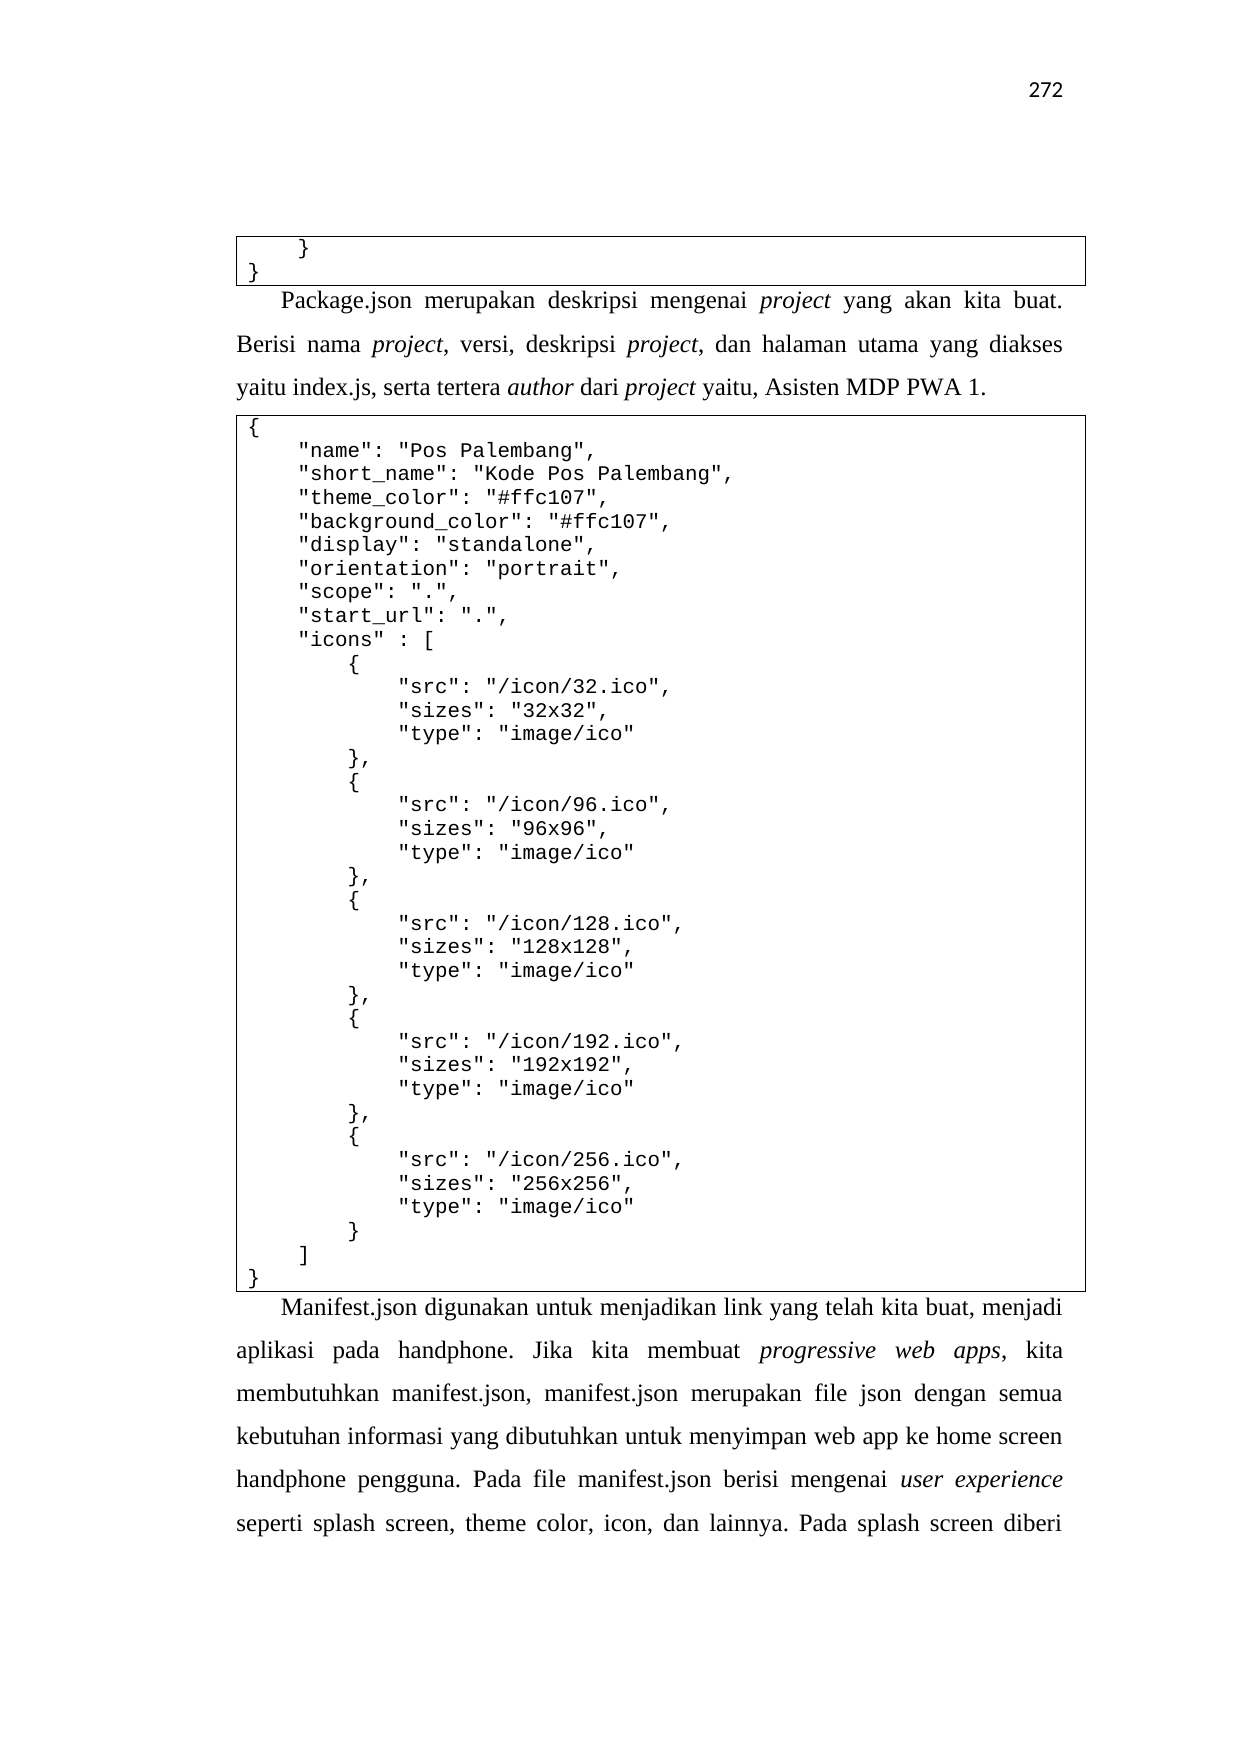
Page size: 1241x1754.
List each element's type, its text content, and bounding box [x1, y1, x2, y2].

text Package.json merupakan deskripsi mengenai project yang akan kita buat. Berisi nama project, versi, deskripsi project, dan halaman utama yang diakses yaitu index.js, serta tertera author dari project yaitu, Asisten MDP PWA 1. [236, 286, 1063, 401]
table_header { "name": "Pos Palembang", "short_name": "Kode Pos Palembang", "theme_color": "#ffc107", "background_color": "#ffc107", "display": "standalone", "orientation": "portrait", "scope": ".", "start_url": ".", "icons" : [ { "src": "/icon/32.ico", "sizes": "32x32", "type": "image/ico" }, { "src": "/icon/96.ico", "sizes": "96x96", "type": "image/ico" }, { "src": "/icon/128.ico", "sizes": "128x128", "type": "image/ico" }, { "src": "/icon/192.ico", "sizes": "192x192", "type": "image/ico" }, { "src": "/icon/256.ico", "sizes": "256x256", "type": "image/ico" } ] } [237, 416, 1085, 1291]
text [236, 1292, 1063, 1536]
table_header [237, 237, 1085, 284]
